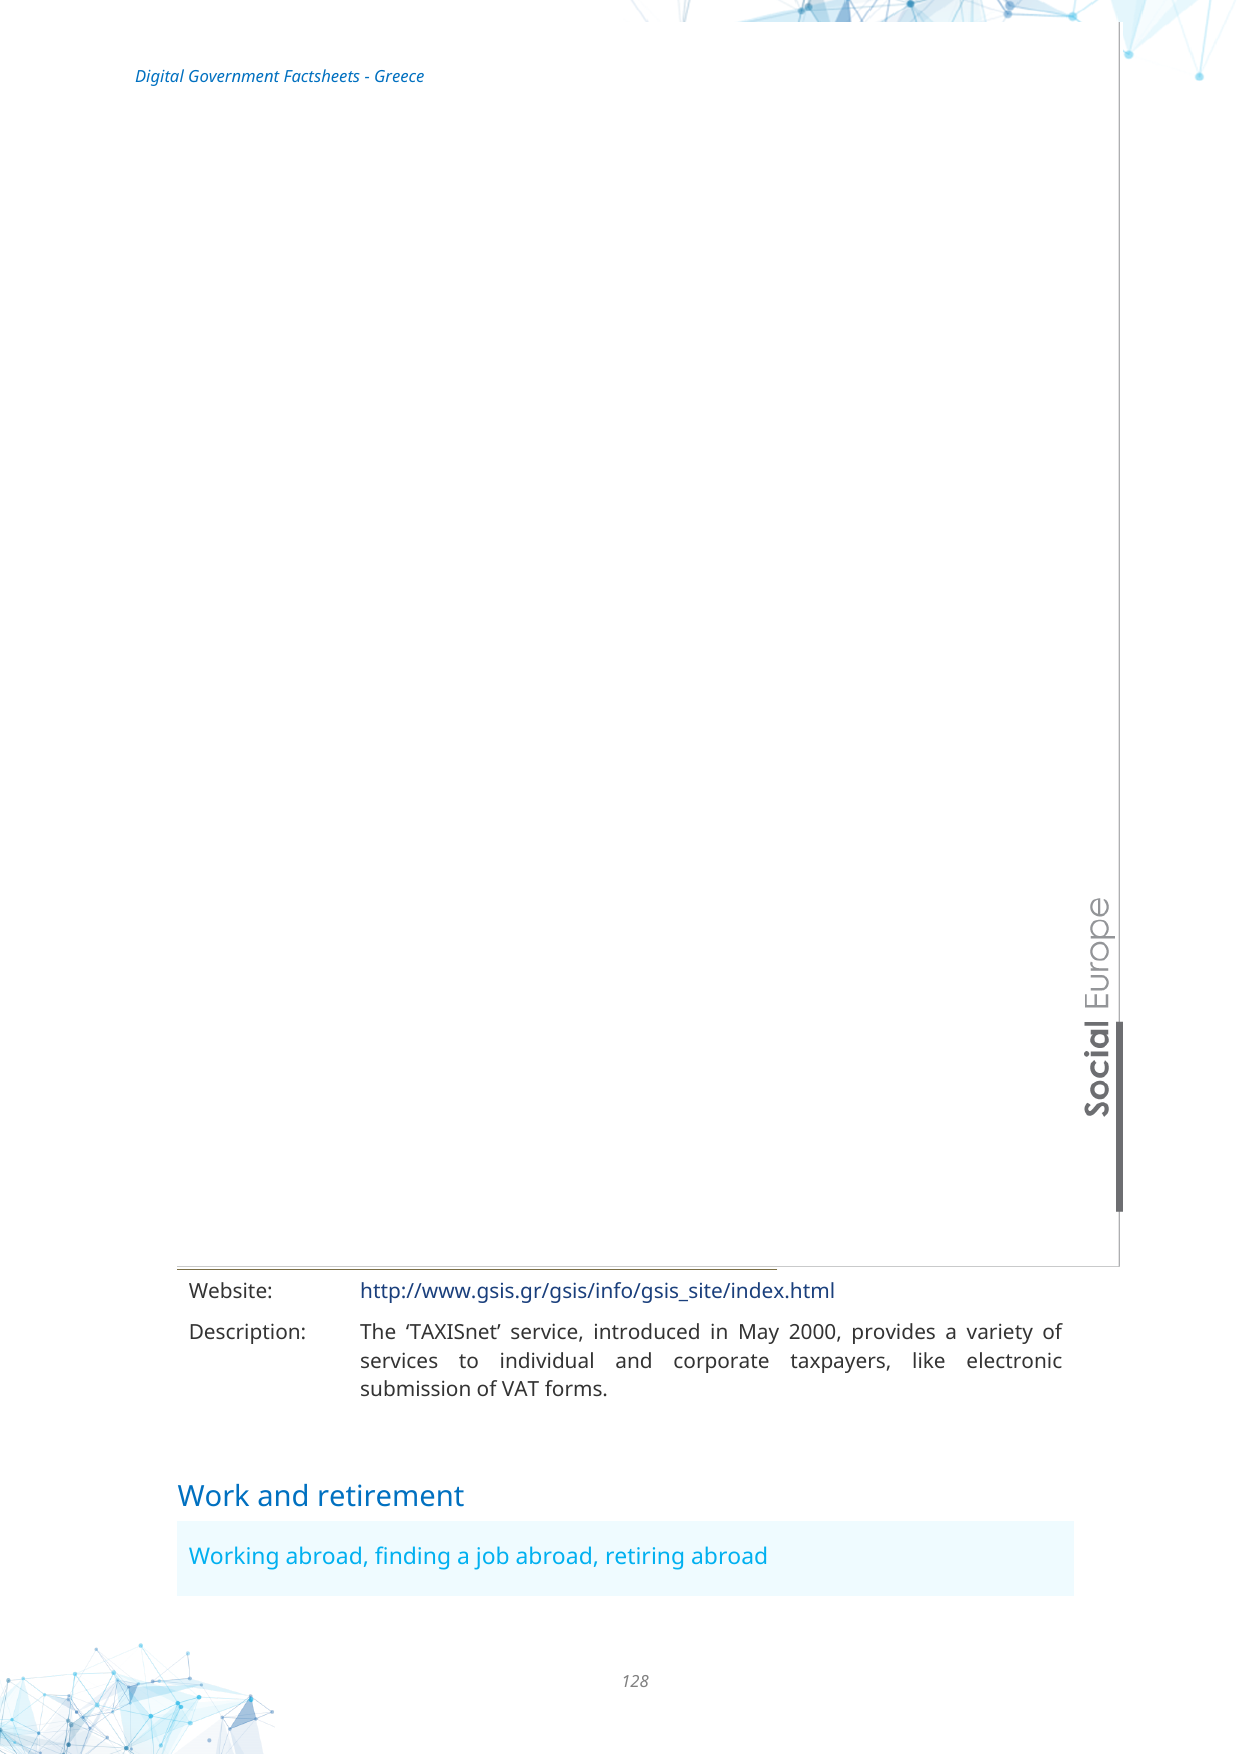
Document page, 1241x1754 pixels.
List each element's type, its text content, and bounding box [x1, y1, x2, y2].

table_header Working abroad, finding a job abroad, retiring abroad [177, 1521, 1074, 1596]
table_cell http://www.gsis.gr/gsis/info/gsis_site/index.html [349, 1270, 1074, 1311]
table_cell The ‘TAXISnet’ service, introduced in May 2000, provides a variety of services to individual and corporate taxpayers, like electronic submission of VAT forms. [349, 1311, 1074, 1409]
subtitle Work and retirement [177, 1475, 1092, 1515]
picture [177, 22, 1123, 1267]
table_cell Description: [177, 1311, 349, 1409]
table_cell Website: [177, 1270, 349, 1311]
